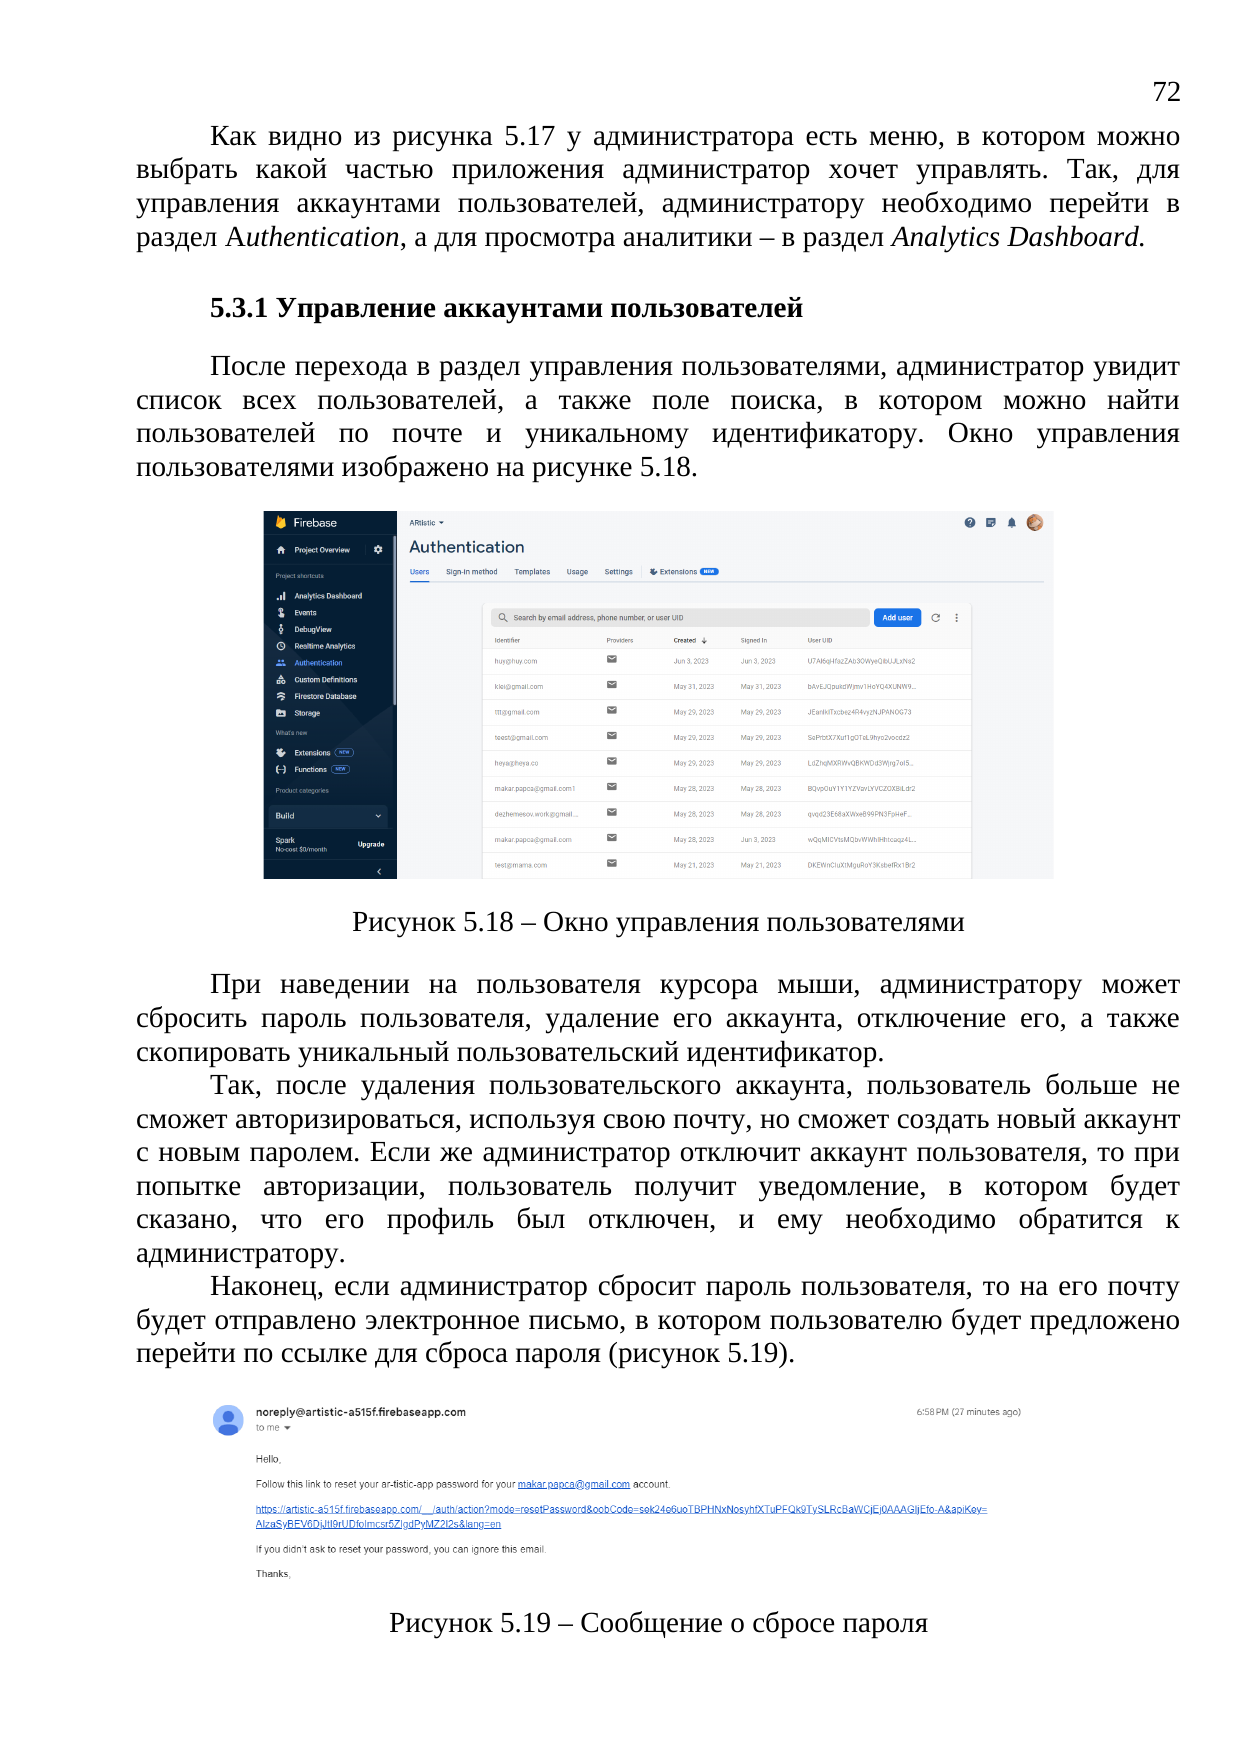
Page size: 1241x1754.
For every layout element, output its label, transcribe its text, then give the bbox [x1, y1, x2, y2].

text Так, после удаления пользовательского аккаунта, пользователь больше не сможет авторизироваться, используя свою почту, но сможет создать новый аккаунт с новым паролем. Если же администратор отключит аккаунт пользователя, то при попытке авторизации, пользователь получит уведомление, в котором будет сказано, что его профиль был отключен, и ему необходимо обратится к администратору. [136, 1067, 1181, 1268]
picture [263, 511, 1054, 879]
text Рисунок 5.19 – Сообщение о сбросе пароля [136, 1605, 1181, 1638]
picture [209, 1402, 1029, 1580]
text Как видно из рисунка 5.17 у администратора есть меню, в котором можно выбрать какой частью приложения администратор хочет управлять. Так, для управления аккаунтами пользователей, администратору необходимо перейти в раздел Authentication, а для просмотра аналитики – в раздел Analytics Dashboard. [136, 118, 1181, 252]
text Наконец, если администратор сбросит пароль пользователя, то на его почту будет отправлено электронное письмо, в котором пользователю будет предложено перейти по ссылке для сброса пароля (рисунок 5.19). [136, 1268, 1181, 1369]
text При наведении на пользователя курсора мыши, администратору может сбросить пароль пользователя, удаление его аккаунта, отключение его, а также скопировать уникальный пользовательский идентификатор. [136, 967, 1181, 1067]
subtitle 5.3.1 Управление аккаунтами пользователей [136, 290, 1181, 323]
text После перехода в раздел управления пользователями, администратор увидит список всех пользователей, а также поле поиска, в котором можно найти пользователей по почте и уникальному идентификатору. Окно управления пользователями изображено на рисунке 5.18. [136, 348, 1181, 482]
text Рисунок 5.18 – Окно управления пользователями [136, 904, 1181, 937]
